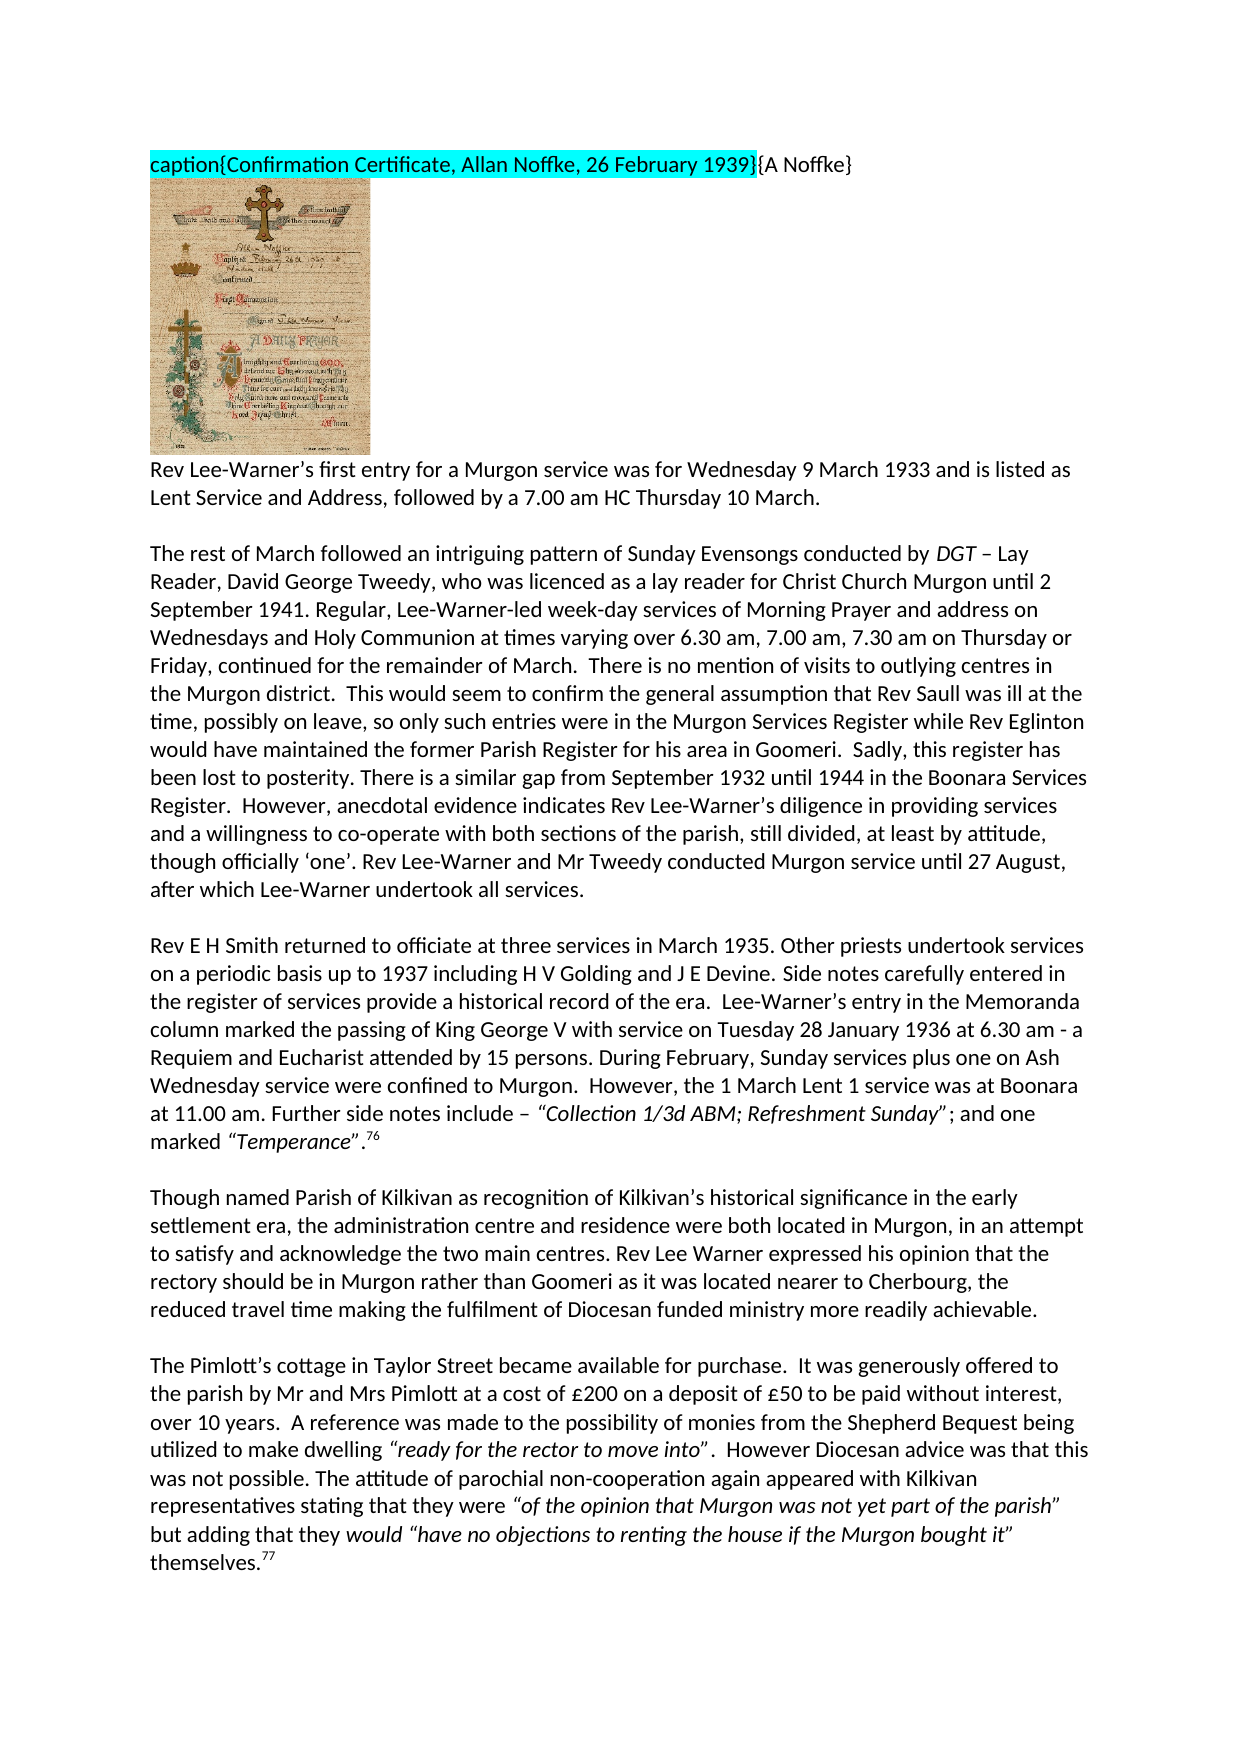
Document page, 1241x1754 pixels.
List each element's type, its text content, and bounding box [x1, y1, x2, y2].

text Rev E H Smith returned to officiate at three services in March 1935. Other priests undertook services on a periodic basis up to 1937 including H V Golding and J E Devine. Side notes carefully entered in the register of services provide a historical record of the era. Lee-Warner’s entry in the Memoranda column marked the passing of King George V with service on Tuesday 28 January 1936 at 6.30 am - a Requiem and Eucharist attended by 15 persons. During February, Sunday services plus one on Ash Wednesday service were confined to Murgon. However, the 1 March Lent 1 service was at Boonara at 11.00 am. Further side notes include – “Collection 1/3d ABM; Refreshment Sunday”; and one marked “Temperance”. [150, 931, 1090, 1155]
text The rest of March followed an intriguing pattern of Sunday Evensongs conducted by DGT – Lay Reader, David George Tweedy, who was licenced as a lay reader for Christ Church Murgon until 2 September 1941. Regular, Lee-Warner-led week-day services of Morning Prayer and address on Wednesdays and Holy Communion at times varying over 6.30 am, 7.00 am, 7.30 am on Thursday or Friday, continued for the remainder of March. There is no mention of visits to outlying centres in the Murgon district. This would seem to confirm the general assumption that Rev Saull was ill at the time, possibly on leave, so only such entries were in the Murgon Services Register while Rev Eglinton would have maintained the former Parish Register for his area in Goomeri. Sadly, this register has been lost to posterity. There is a similar gap from September 1932 until 1944 in the Boonara Services Register. However, anecdotal evidence indicates Rev Lee-Warner’s diligence in providing services and a willingness to co-operate with both sections of the parish, still divided, at least by attitude, though officially ‘one’. Rev Lee-Warner and Mr Tweedy conducted Murgon service until 27 August, after which Lee-Warner undertook all services. [150, 539, 1090, 903]
picture [150, 178, 371, 455]
text caption{Confirmation Certificate, Allan Noffke, 26 February 1939}{A Noffke} [757, 150, 1090, 178]
text Though named Parish of Kilkivan as recognition of Kilkivan’s historical significance in the early settlement era, the administration centre and residence were both located in Murgon, in an attempt to satisfy and acknowledge the two main centres. Rev Lee Warner expressed his opinion that the rectory should be in Murgon rather than Goomeri as it was located nearer to Cherbourg, the reduced travel time making the fulfilment of Diocesan funded ministry more readily achievable. [150, 1183, 1090, 1323]
text Rev Lee-Warner’s first entry for a Murgon service was for Wednesday 9 March 1933 and is listed as Lent Service and Address, followed by a 7.00 am HC Thursday 10 March. [150, 455, 1090, 511]
text The Pimlott’s cottage in Taylor Street became available for purchase. It was generously offered to the parish by Mr and Mrs Pimlott at a cost of £200 on a deposit of £50 to be paid without interest, over 10 years. A reference was made to the possibility of monies from the Shepherd Bequest being utilized to make dwelling “ready for the rector to move into”. However Diocesan advice was that this was not possible. The attitude of parochial non-cooperation again appeared with Kilkivan representatives stating that they were “of the opinion that Murgon was not yet part of the parish” but adding that they would “have no objections to renting the house if the Murgon bought it” themselves. [150, 1352, 1090, 1576]
